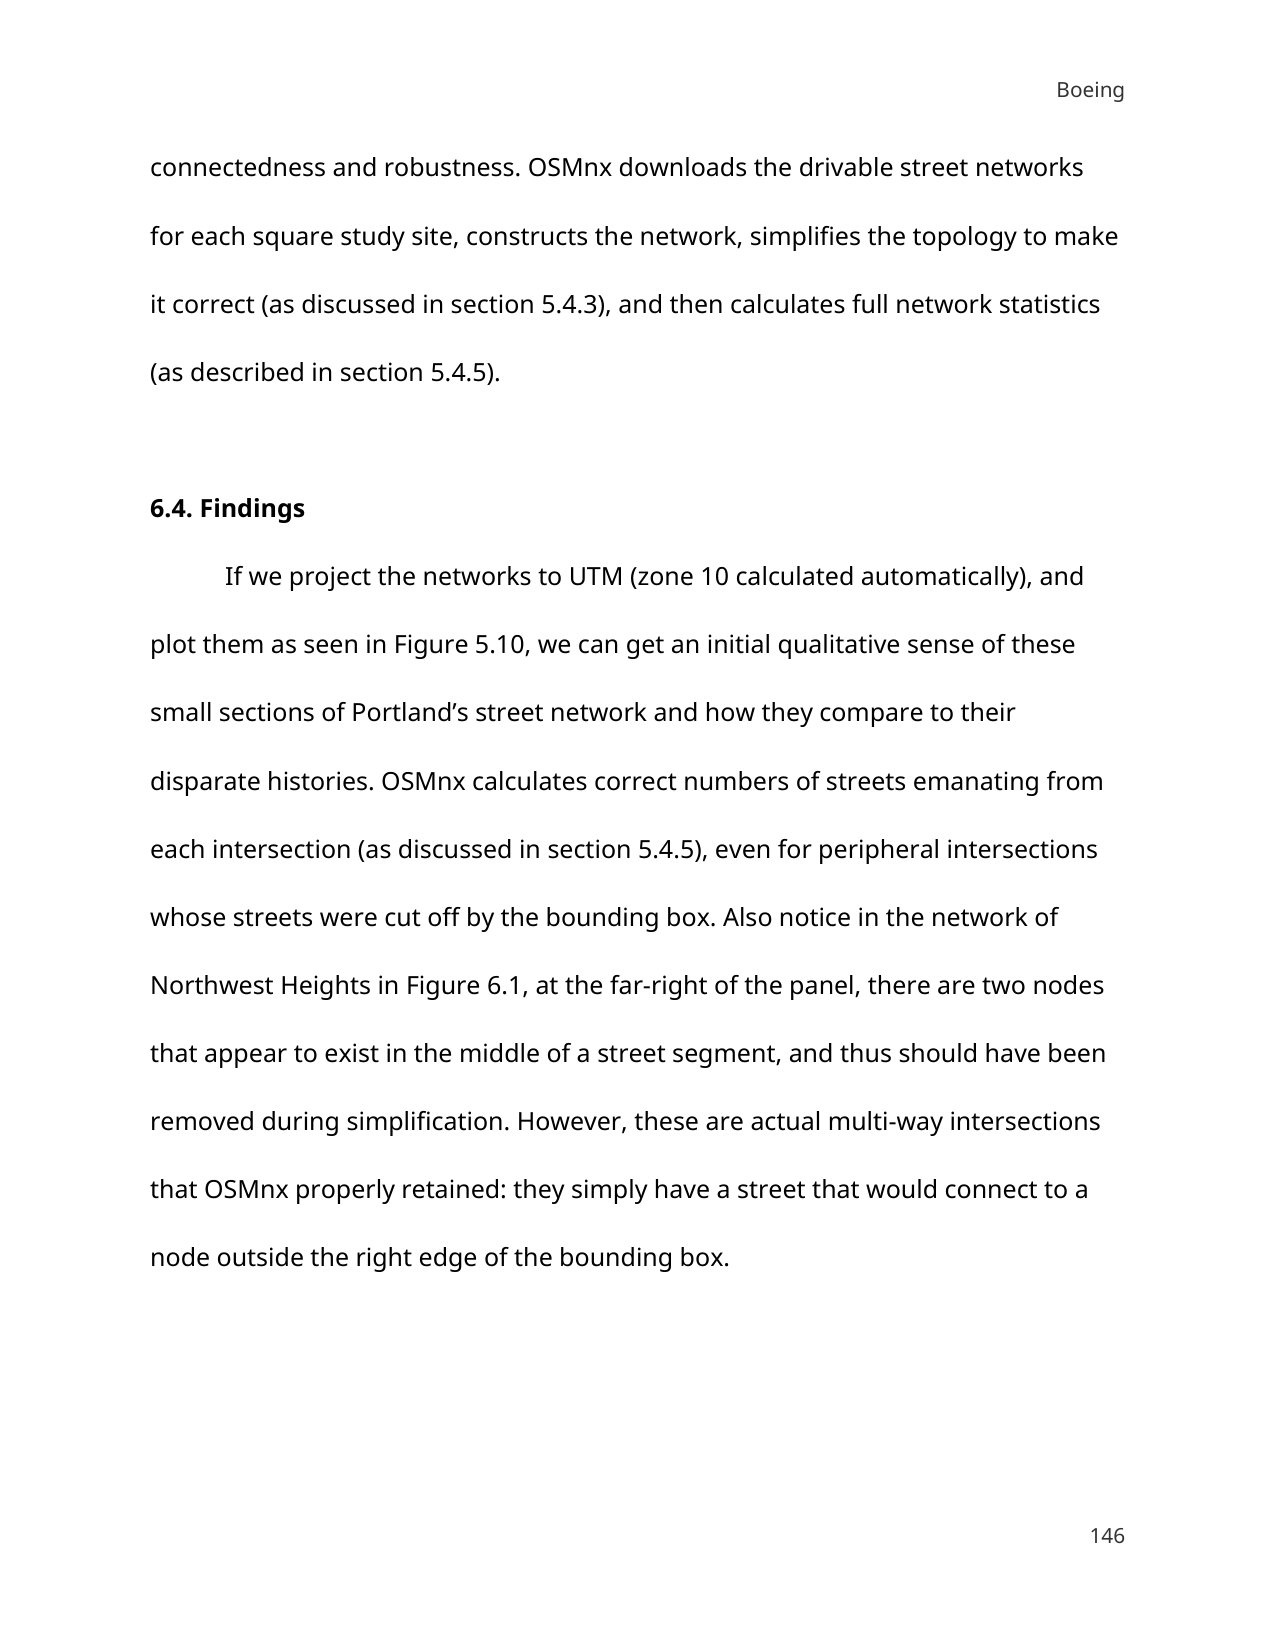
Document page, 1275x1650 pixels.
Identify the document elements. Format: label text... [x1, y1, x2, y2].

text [150, 150, 1125, 388]
subtitle Findings [150, 491, 1125, 525]
text If we project the networks to UTM (zone 10 calculated automatically), and plot them as seen in Figure 5.10, we can get an initial qualitative sense of these small sections of Portland’s street network and how they compare to their disparate histories. OSMnx calculates correct numbers of streets emanating from each intersection (as discussed in section 5.4.5), even for peripheral intersections whose streets were cut off by the bounding box. Also notice in the network of Northwest Heights in Figure 6.1, at the far-right of the panel, there are two nodes that appear to exist in the middle of a street segment, and thus should have been removed during simplification. However, these are actual multi-way intersections that OSMnx properly retained: they simply have a street that would connect to a node outside the right edge of the bounding box. [150, 559, 1125, 1274]
